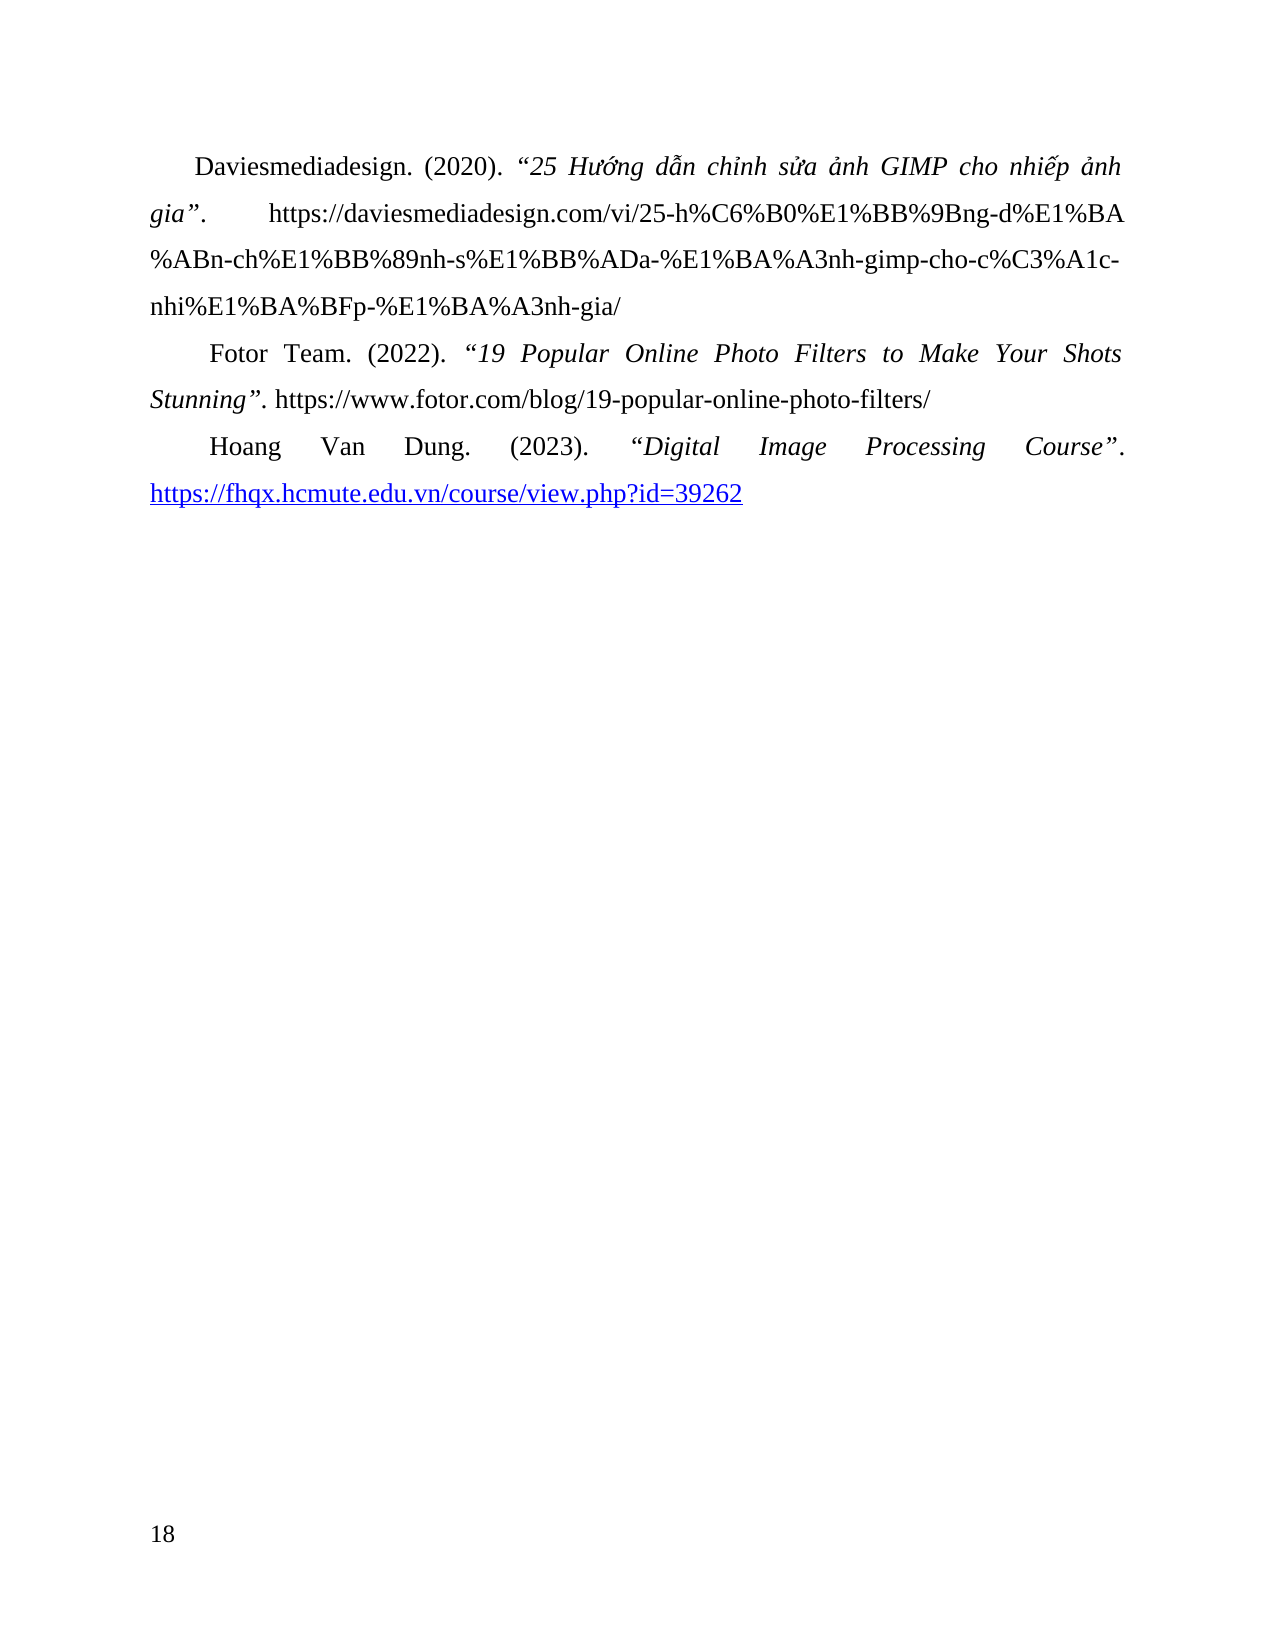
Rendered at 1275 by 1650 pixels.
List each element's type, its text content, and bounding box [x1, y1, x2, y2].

text Fotor Team. (2022). “19 Popular Online Photo Filters to Make Your Shots Stunning”. https://www.fotor.com/blog/19-popular-online-photo-filters/ [150, 337, 1125, 414]
text Hoang Van Dung. (2023). “Digital Image Processing Course”. https://fhqx.hcmute.edu.vn/course/view.php?id=39262 [150, 430, 1125, 508]
text Daviesmediadesign. (2020). “25 Hướng dẫn chỉnh sửa ảnh GIMP cho nhiếp ảnh gia”. https://daviesmediadesign.com/vi/25-h%C6%B0%E1%BB%9Bng-d%E1%BA%ABn-ch%E1%BB%89nh-s%E1%BB%ADa-%E1%BA%A3nh-gimp-cho-c%C3%A1c-nhi%E1%BA%BFp-%E1%BA%A3nh-gia/ [150, 150, 1125, 321]
